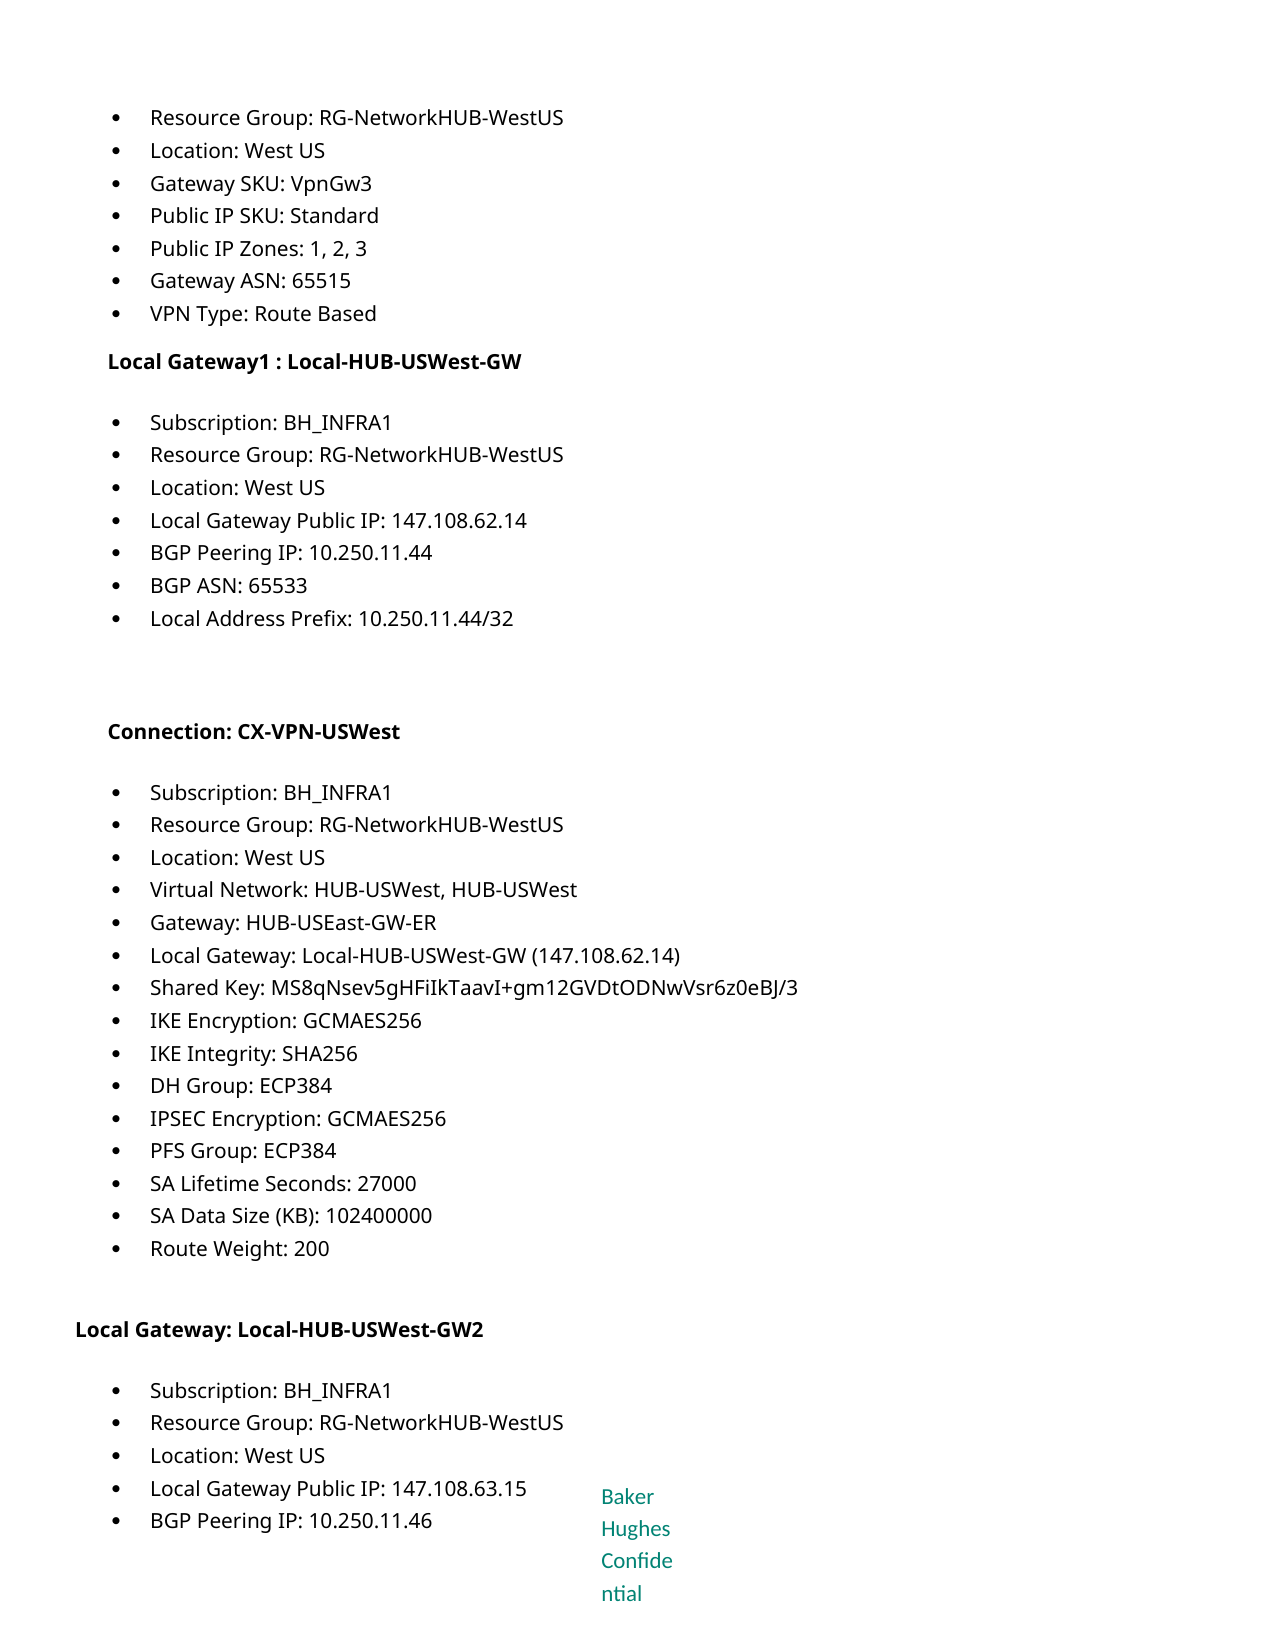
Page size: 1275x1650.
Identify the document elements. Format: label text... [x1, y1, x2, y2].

list Location: West US [112, 1441, 1200, 1469]
list IKE Integrity: SHA256 [112, 1039, 1200, 1067]
list Gateway ASN: 65515 [112, 266, 1200, 295]
list Gateway SKU: VpnGw3 [112, 169, 1200, 197]
list Route Weight: 200 [112, 1234, 1200, 1263]
list Resource Group: RG-NetworkHUB-WestUS [112, 441, 1200, 469]
subtitle Connection: CX-VPN-USWest [75, 701, 1175, 745]
list Local Gateway Public IP: 147.108.62.14 [112, 506, 1200, 534]
list Subscription: BH_INFRA1 [112, 1376, 1200, 1404]
list Resource Group: RG-NetworkHUB-WestUS [112, 810, 1200, 839]
list IKE Encryption: GCMAES256 [112, 1006, 1200, 1034]
list Resource Group: RG-NetworkHUB-WestUS [112, 103, 1200, 132]
list Public IP Zones: 1, 2, 3 [112, 234, 1200, 262]
list SA Data Size (KB): 102400000 [112, 1202, 1200, 1230]
list Virtual Network: HUB-USWest, HUB-USWest [112, 876, 1200, 904]
list DH Group: ECP384 [112, 1071, 1200, 1100]
list Resource Group: RG-NetworkHUB-WestUS [112, 1408, 1200, 1437]
list Location: West US [112, 136, 1200, 164]
subtitle Local Gateway1 : Local-HUB-USWest-GW [75, 332, 1175, 375]
list Subscription: BH_INFRA1 [112, 408, 1200, 436]
list Location: West US [112, 473, 1200, 502]
list BGP ASN: 65533 [112, 571, 1200, 599]
list Public IP SKU: Standard [112, 201, 1200, 230]
list Local Gateway Public IP: 147.108.63.15 [112, 1474, 1200, 1502]
list Location: West US [112, 843, 1200, 871]
list Gateway: HUB-USEast-GW-ER [112, 908, 1200, 937]
list VPN Type: Route Based [112, 299, 1200, 327]
list SA Lifetime Seconds: 27000 [112, 1169, 1200, 1197]
list Local Gateway: Local-HUB-USWest-GW (147.108.62.14) [112, 941, 1200, 969]
list Shared Key: MS8qNsev5gHFiIkTaavI+gm12GVDtODNwVsr6z0eBJ/3 [112, 973, 1200, 1002]
list BGP Peering IP: 10.250.11.44 [112, 538, 1200, 567]
list Subscription: BH_INFRA1 [112, 778, 1200, 806]
list Local Address Prefix: 10.250.11.44/32 [112, 604, 1200, 632]
list BGP Peering IP: 10.250.11.46 [112, 1506, 1200, 1535]
subtitle Local Gateway: Local-HUB-USWest-GW2 [75, 1299, 1175, 1343]
list IPSEC Encryption: GCMAES256 [112, 1104, 1200, 1132]
list PFS Group: ECP384 [112, 1136, 1200, 1165]
